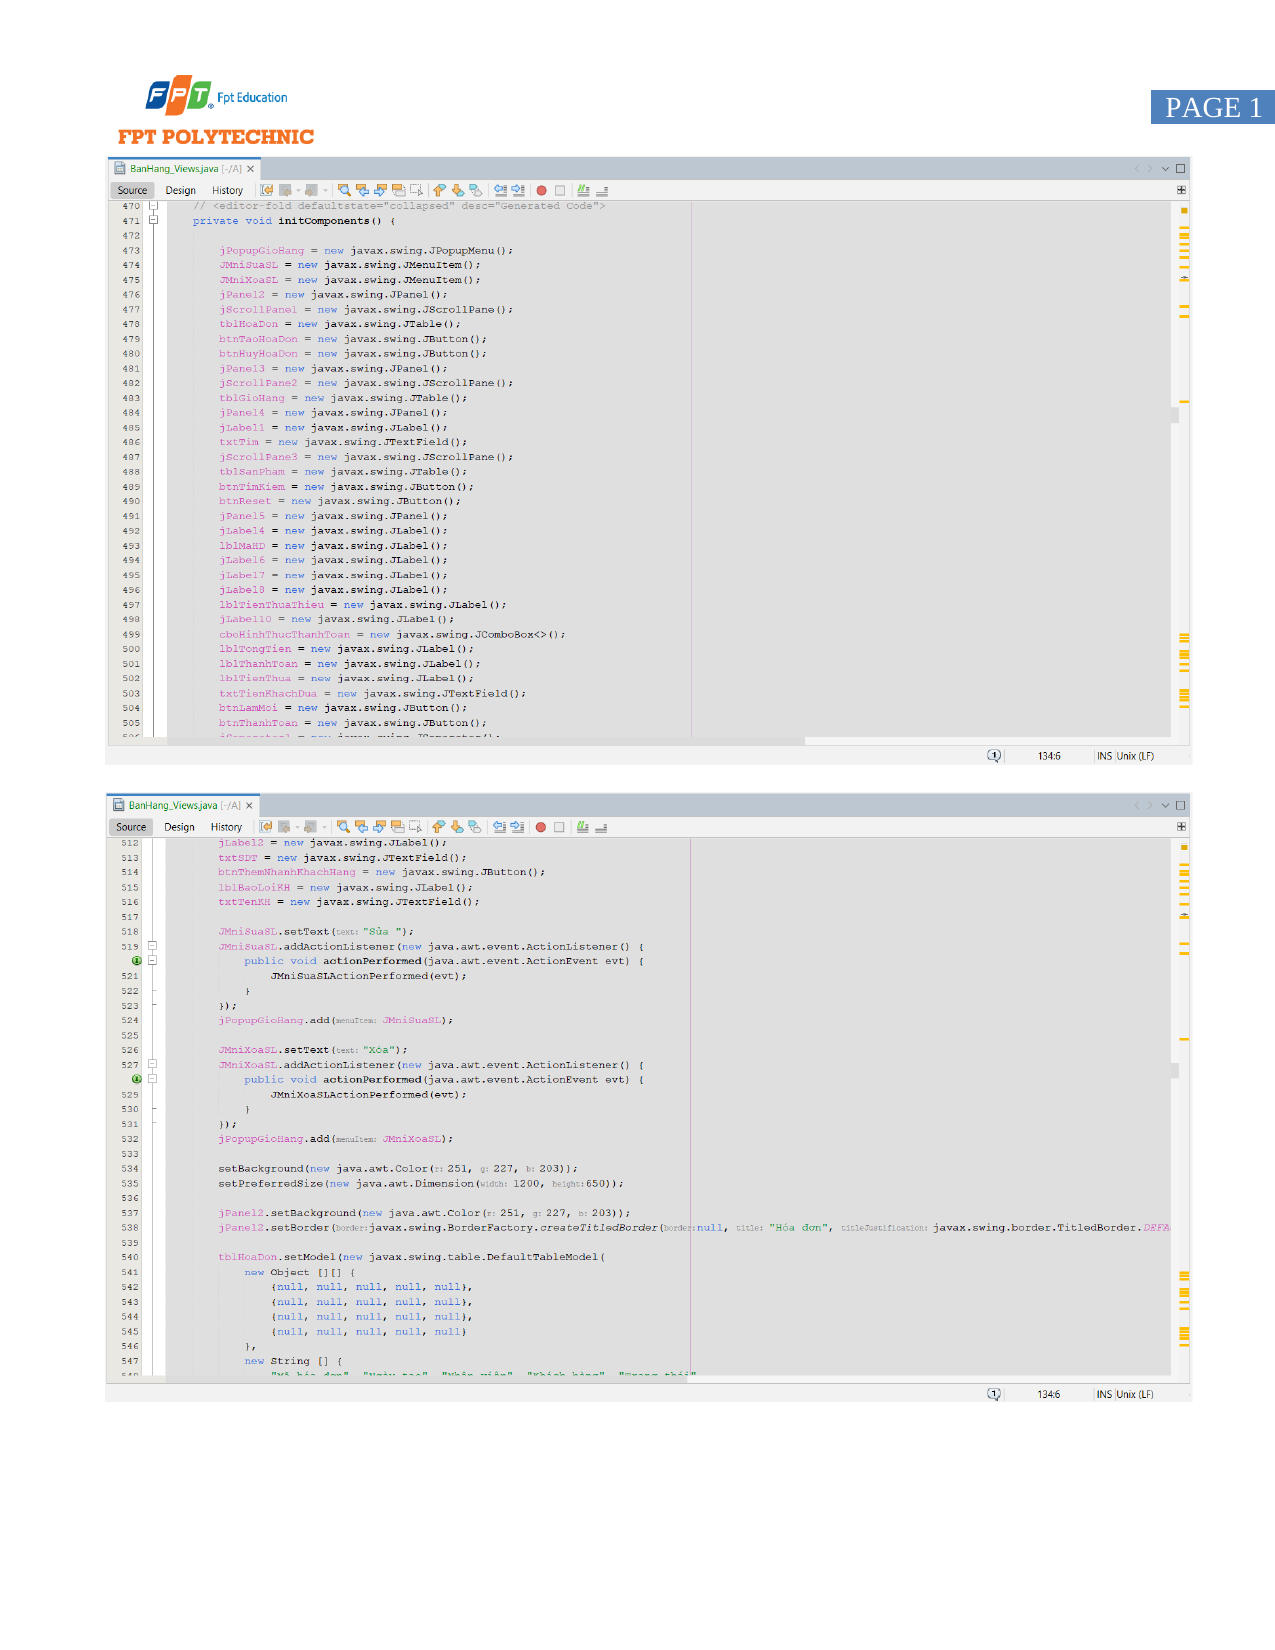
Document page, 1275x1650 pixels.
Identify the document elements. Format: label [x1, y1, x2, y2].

picture [105, 792, 1193, 1402]
picture [105, 156, 1193, 765]
picture [118, 75, 314, 144]
